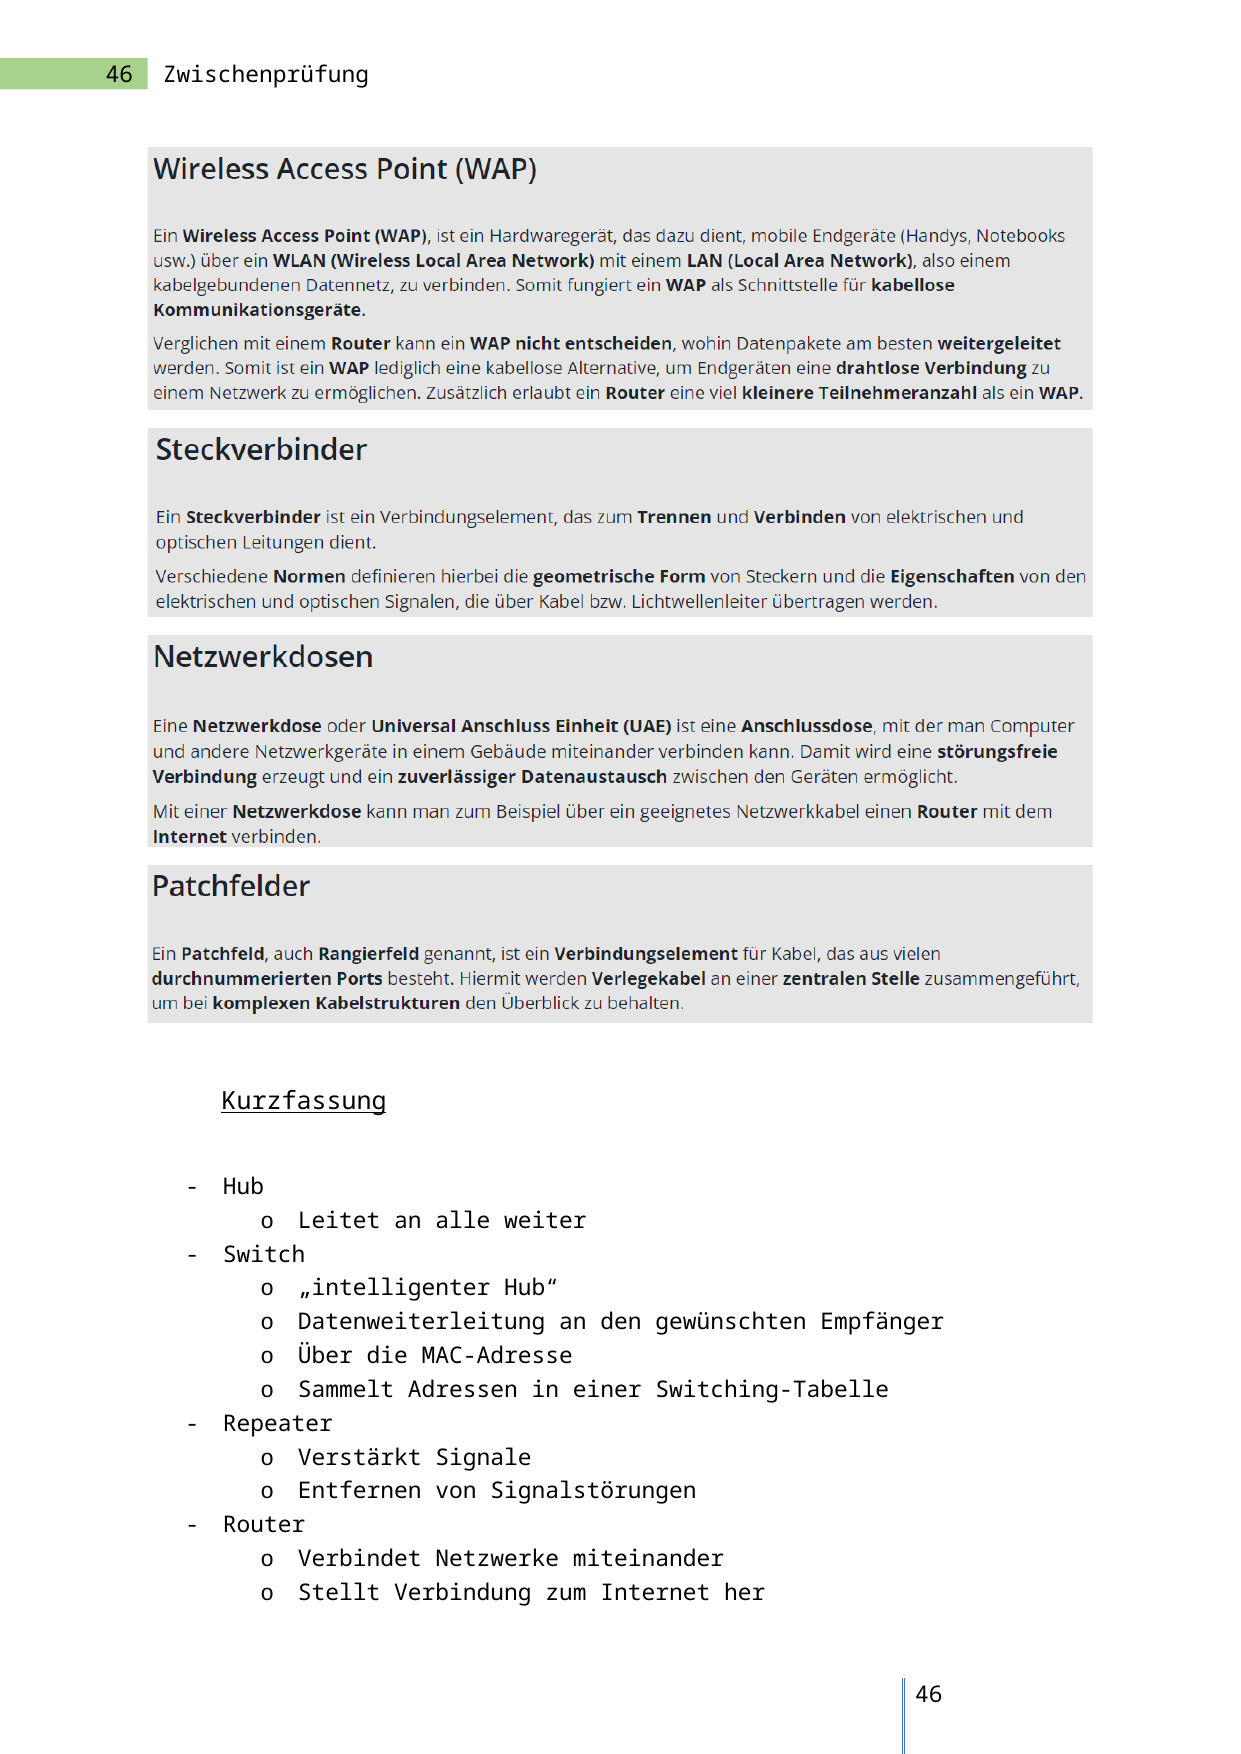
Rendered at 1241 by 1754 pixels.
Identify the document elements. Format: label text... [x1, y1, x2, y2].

list Verstärkt Signale [260, 1440, 1093, 1472]
picture [147, 865, 1093, 1023]
list Über die MAC-Adresse [260, 1339, 1093, 1370]
list Verbindet Netzwerke miteinander [260, 1542, 1093, 1573]
list „intelligenter Hub“ [260, 1271, 1093, 1303]
picture [147, 635, 1093, 847]
list Entfernen von Signalstörungen [260, 1474, 1093, 1506]
picture [147, 147, 1093, 410]
subtitle Kurzfassung [148, 1083, 1093, 1117]
list Repeater [185, 1407, 1093, 1438]
list Switch [185, 1237, 1093, 1269]
picture [147, 428, 1093, 617]
list Sammelt Adressen in einer Switching-Tabelle [260, 1373, 1093, 1404]
list Stellt Verbindung zum Internet her [260, 1576, 1093, 1607]
list Leitet an alle weiter [260, 1204, 1093, 1235]
list Router [185, 1508, 1093, 1539]
list Hub [185, 1170, 1093, 1201]
list Datenweiterleitung an den gewünschten Empfänger [260, 1305, 1093, 1336]
